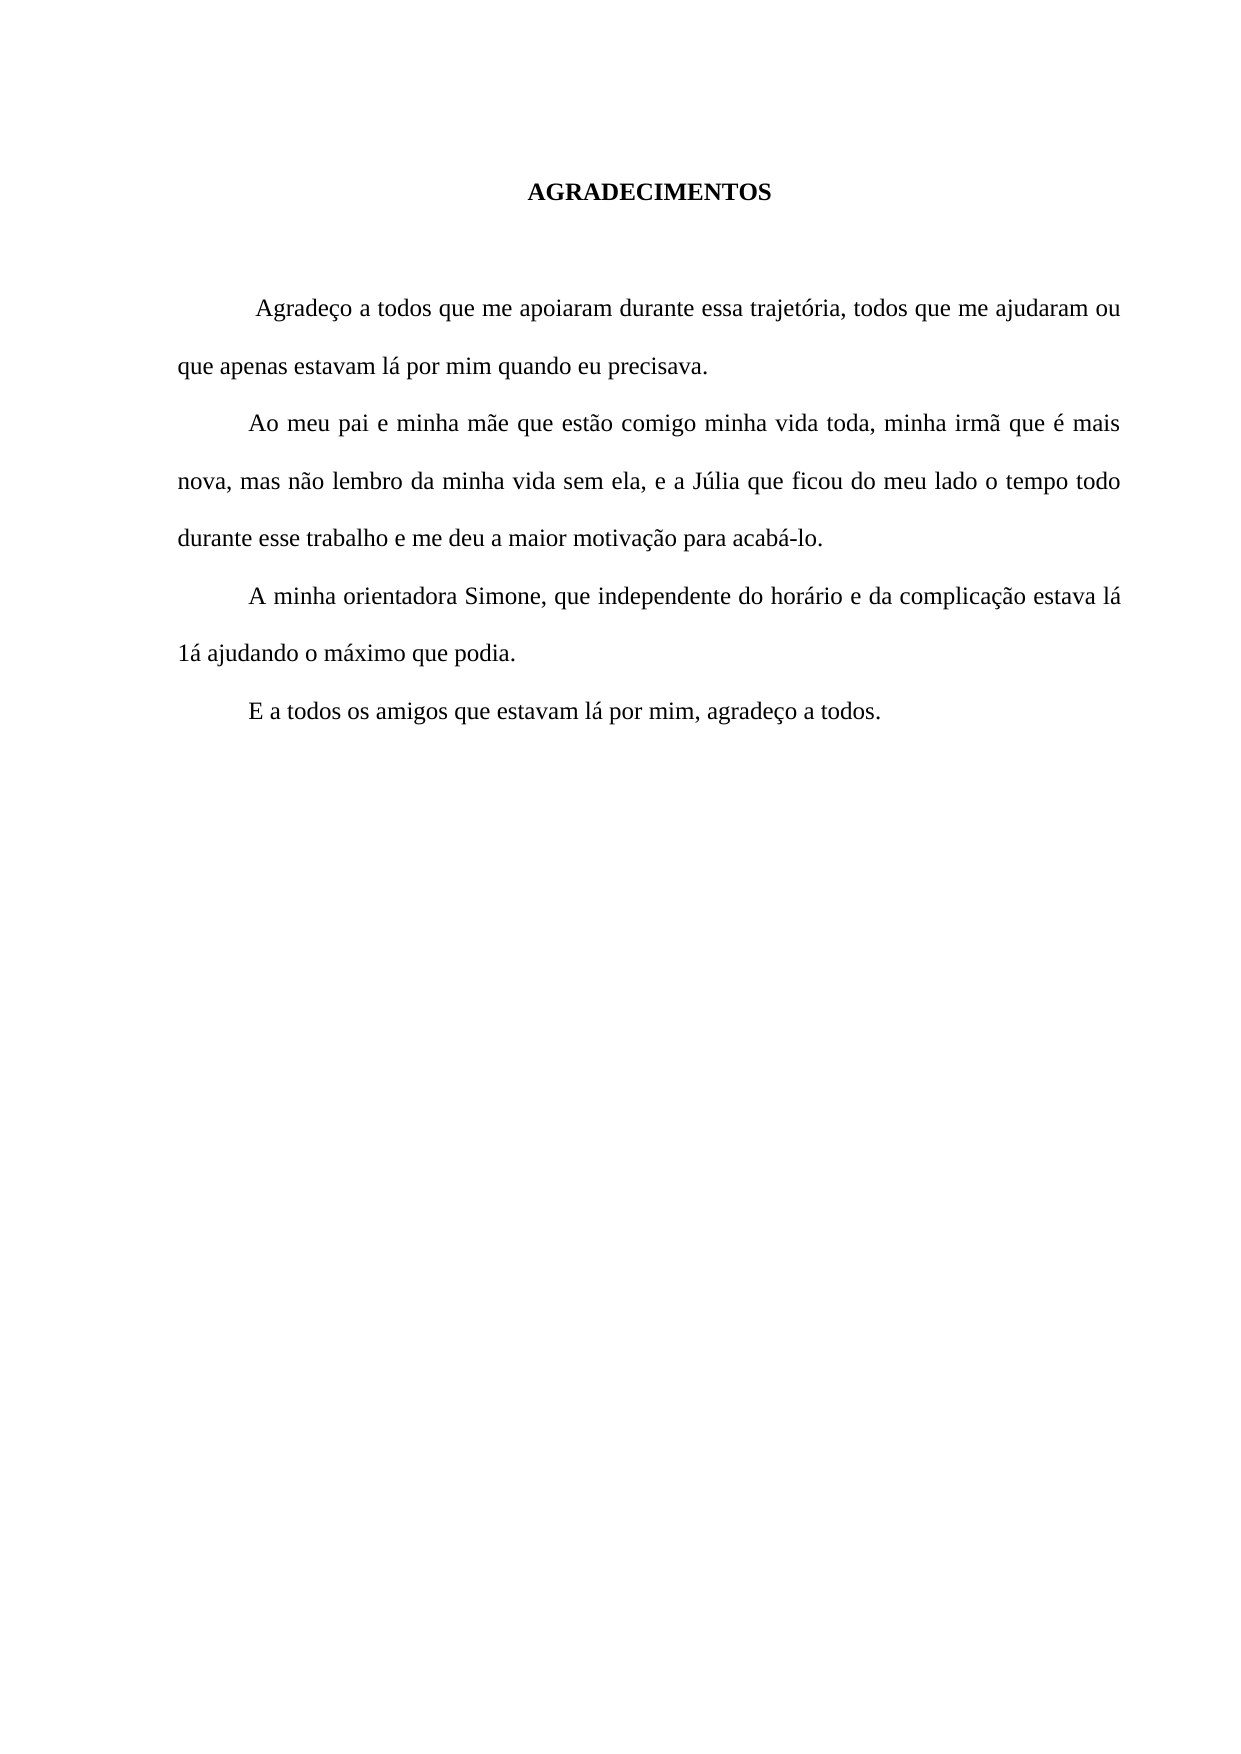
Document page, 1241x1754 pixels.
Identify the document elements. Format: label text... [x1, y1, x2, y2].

text A minha orientadora Simone, que independente do horário e da complicação estava lá 1á ajudando o máximo que podia. [177, 581, 1122, 667]
text E a todos os amigos que estavam lá por mim, agradeço a todos. [177, 696, 1122, 725]
text Agradeço a todos que me apoiaram durante essa trajetória, todos que me ajudaram ou que apenas estavam lá por mim quando eu precisava. [177, 293, 1122, 380]
text Ao meu pai e minha mãe que estão comigo minha vida toda, minha irmã que é mais nova, mas não lembro da minha vida sem ela, e a Júlia que ficou do meu lado o tempo todo durante esse trabalho e me deu a maior motivação para acabá-lo. [177, 408, 1122, 552]
text AGRADECIMENTOS [177, 177, 1122, 206]
